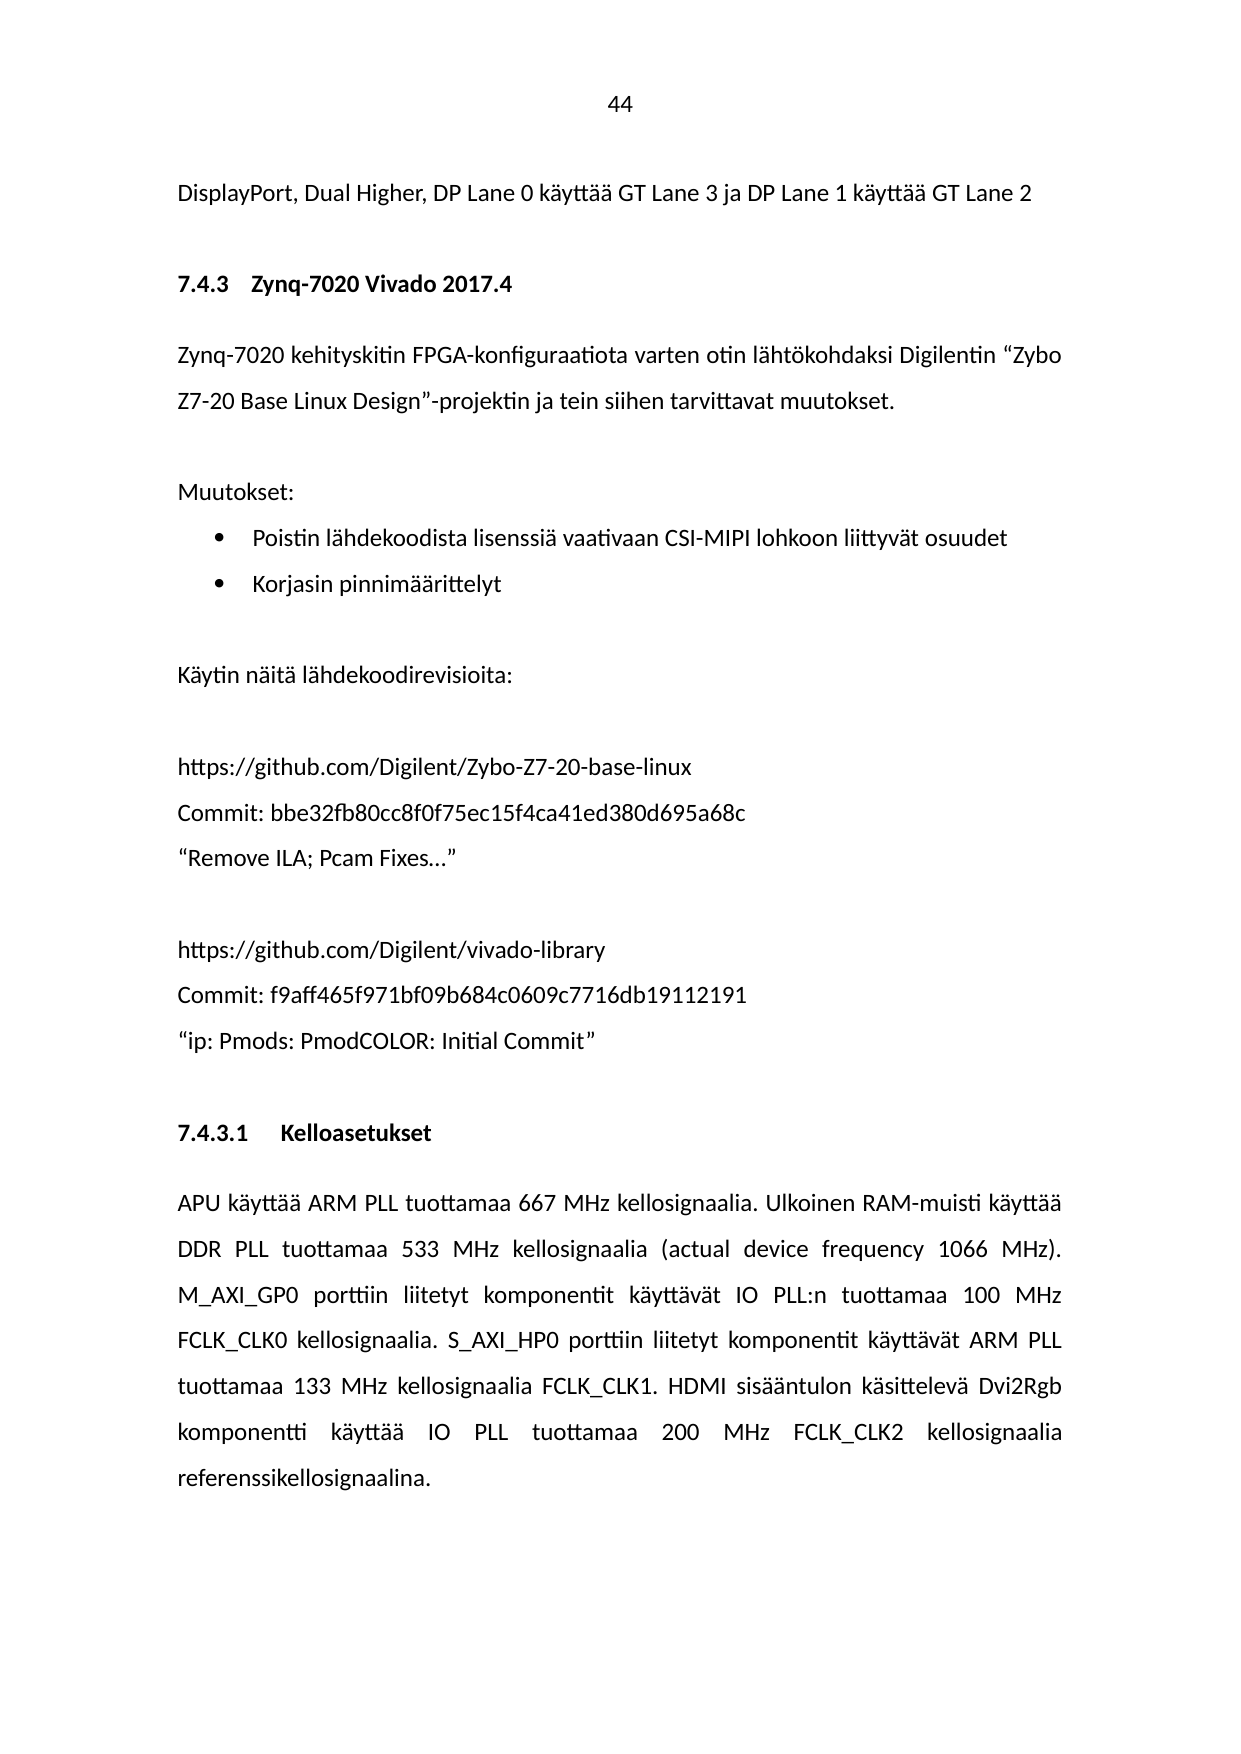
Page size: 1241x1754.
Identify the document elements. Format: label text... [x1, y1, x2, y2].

subtitle Zynq-7020 Vivado 2017.4 [177, 269, 1063, 299]
list Poistin lähdekoodista lisenssiä vaativaan CSI-MIPI lohkoon liittyvät osuudet [215, 522, 1063, 553]
text Muutokset: [177, 477, 1063, 507]
subtitle Kelloasetukset [177, 1117, 1063, 1147]
list Korjasin pinnimäärittelyt [215, 568, 1063, 598]
text DisplayPort, Dual Higher, DP Lane 0 käyttää GT Lane 3 ja DP Lane 1 käyttää GT Lane 2 [177, 177, 1063, 208]
text https://github.com/Digilent/vivado-library Commit: f9aff465f971bf09b684c0609c7716db19112191 “ip: Pmods: PmodCOLOR: Initial Commit” [177, 934, 1063, 1056]
text APU käyttää ARM PLL tuottamaa 667 MHz kellosignaalia. Ulkoinen RAM-muisti käyttää DDR PLL tuottamaa 533 MHz kellosignaalia (actual device frequency 1066 MHz). M_AXI_GP0 porttiin liitetyt komponentit käyttävät IO PLL:n tuottamaa 100 MHz FCLK_CLK0 kellosignaalia. S_AXI_HP0 porttiin liitetyt komponentit käyttävät ARM PLL tuottamaa 133 MHz kellosignaalia FCLK_CLK1. HDMI sisääntulon käsittelevä Dvi2Rgb komponentti käyttää IO PLL tuottamaa 200 MHz FCLK_CLK2 kellosignaalia referenssikellosignaalina. [177, 1187, 1063, 1492]
text https://github.com/Digilent/Zybo-Z7-20-base-linux Commit: bbe32fb80cc8f0f75ec15f4ca41ed380d695a68c “Remove ILA; Pcam Fixes…” [177, 751, 1063, 873]
text Zynq-7020 kehityskitin FPGA-konfiguraatiota varten otin lähtökohdaksi Digilentin “Zybo Z7-20 Base Linux Design”-projektin ja tein siihen tarvittavat muutokset. [177, 339, 1063, 416]
text Käytin näitä lähdekoodirevisioita: [177, 659, 1063, 690]
